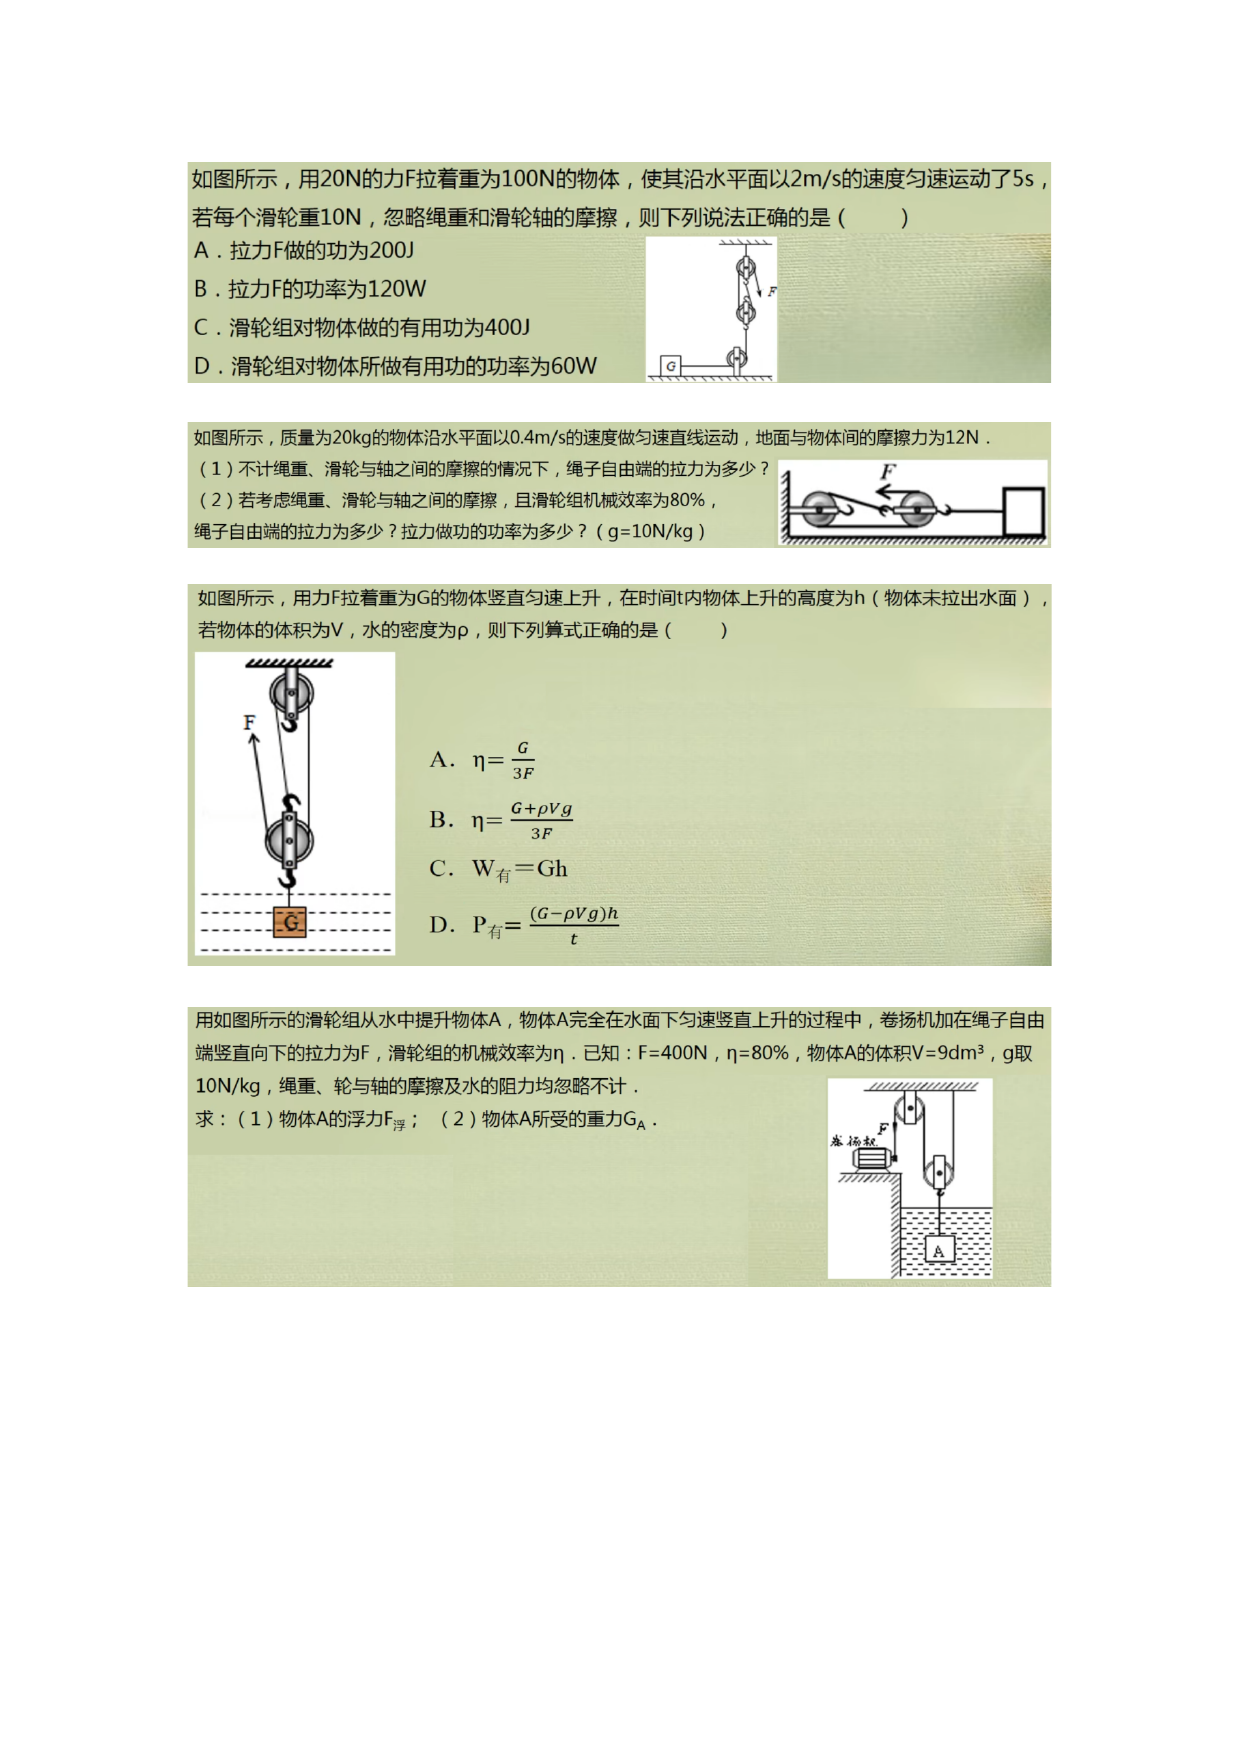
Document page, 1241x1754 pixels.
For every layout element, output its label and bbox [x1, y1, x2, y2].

picture [187, 584, 1052, 966]
picture [187, 422, 1052, 548]
picture [187, 162, 1052, 383]
picture [187, 1007, 1052, 1287]
